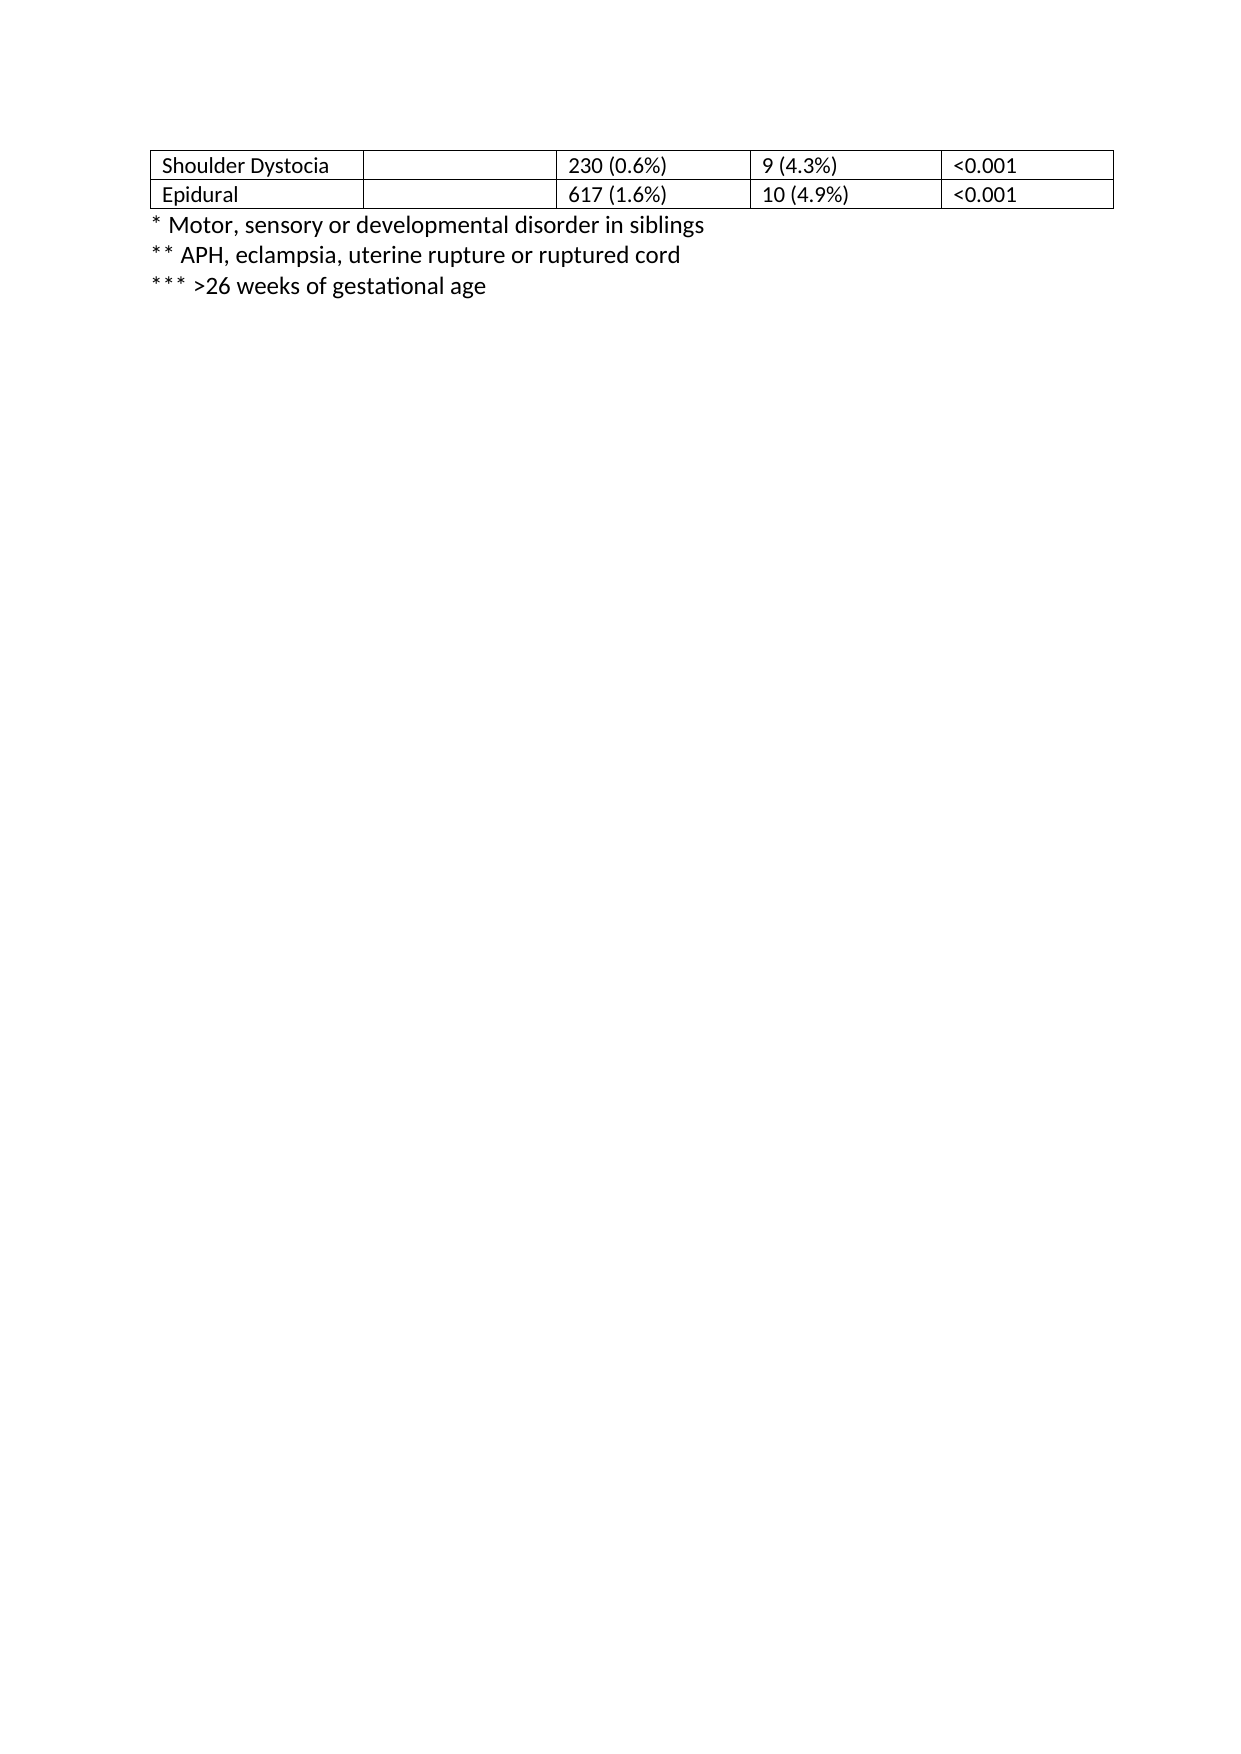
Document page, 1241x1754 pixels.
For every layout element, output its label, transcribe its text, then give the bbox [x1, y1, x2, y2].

table_cell 617 (1.6%) [557, 180, 750, 208]
table_cell 230 (0.6%) [557, 151, 750, 179]
table_cell [364, 180, 556, 208]
text *** >26 weeks of gestational age [150, 270, 1090, 301]
table_cell [364, 151, 556, 179]
table_cell <0.001 [942, 151, 1113, 179]
text ** APH, eclampsia, uterine rupture or ruptured cord [150, 240, 1090, 270]
table_cell <0.001 [942, 180, 1113, 208]
table_cell 10 (4.9%) [751, 180, 941, 208]
table_cell 9 (4.3%) [751, 151, 941, 179]
table_cell Epidural [151, 180, 363, 208]
text * Motor, sensory or developmental disorder in siblings [150, 209, 1090, 240]
table_cell Shoulder Dystocia [151, 151, 363, 179]
